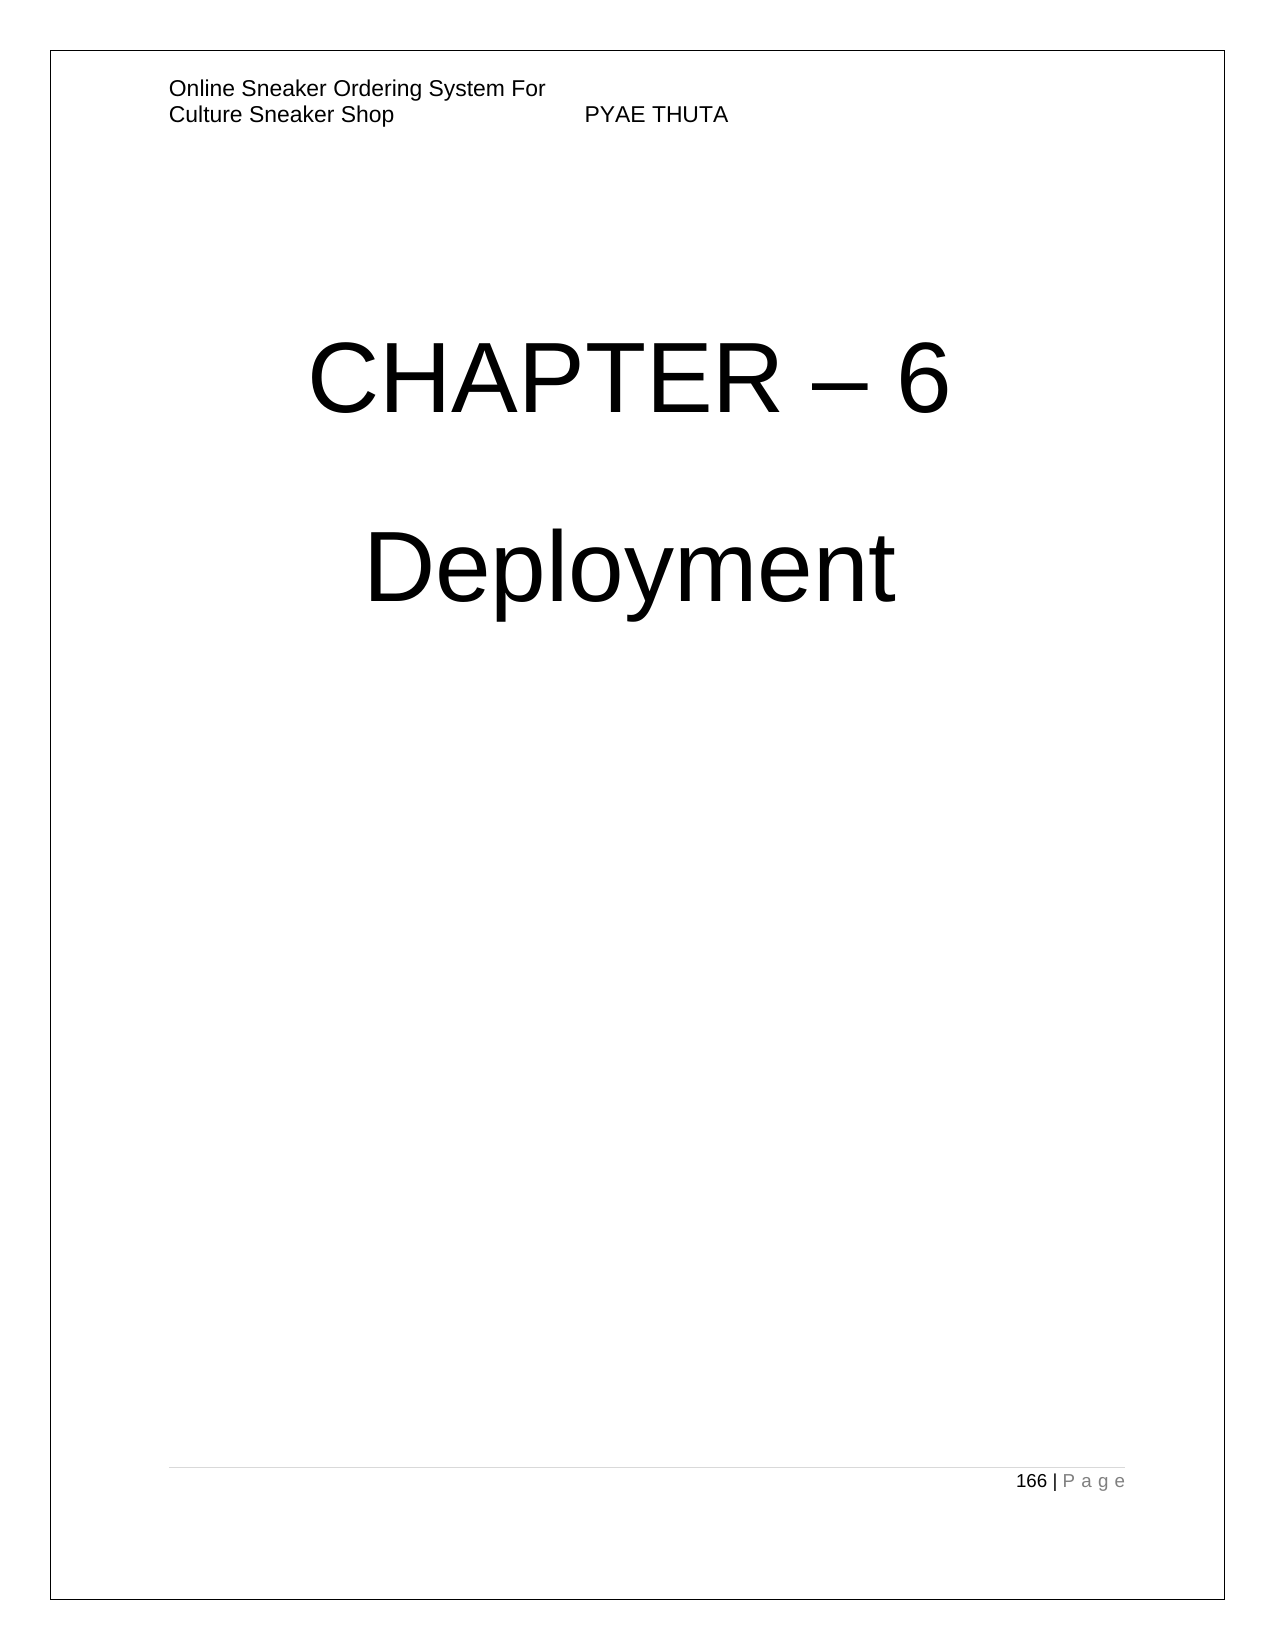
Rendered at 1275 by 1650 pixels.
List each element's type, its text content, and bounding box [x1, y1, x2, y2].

text Deployment [169, 508, 1125, 623]
text CHAPTER – 6 [169, 318, 1125, 433]
